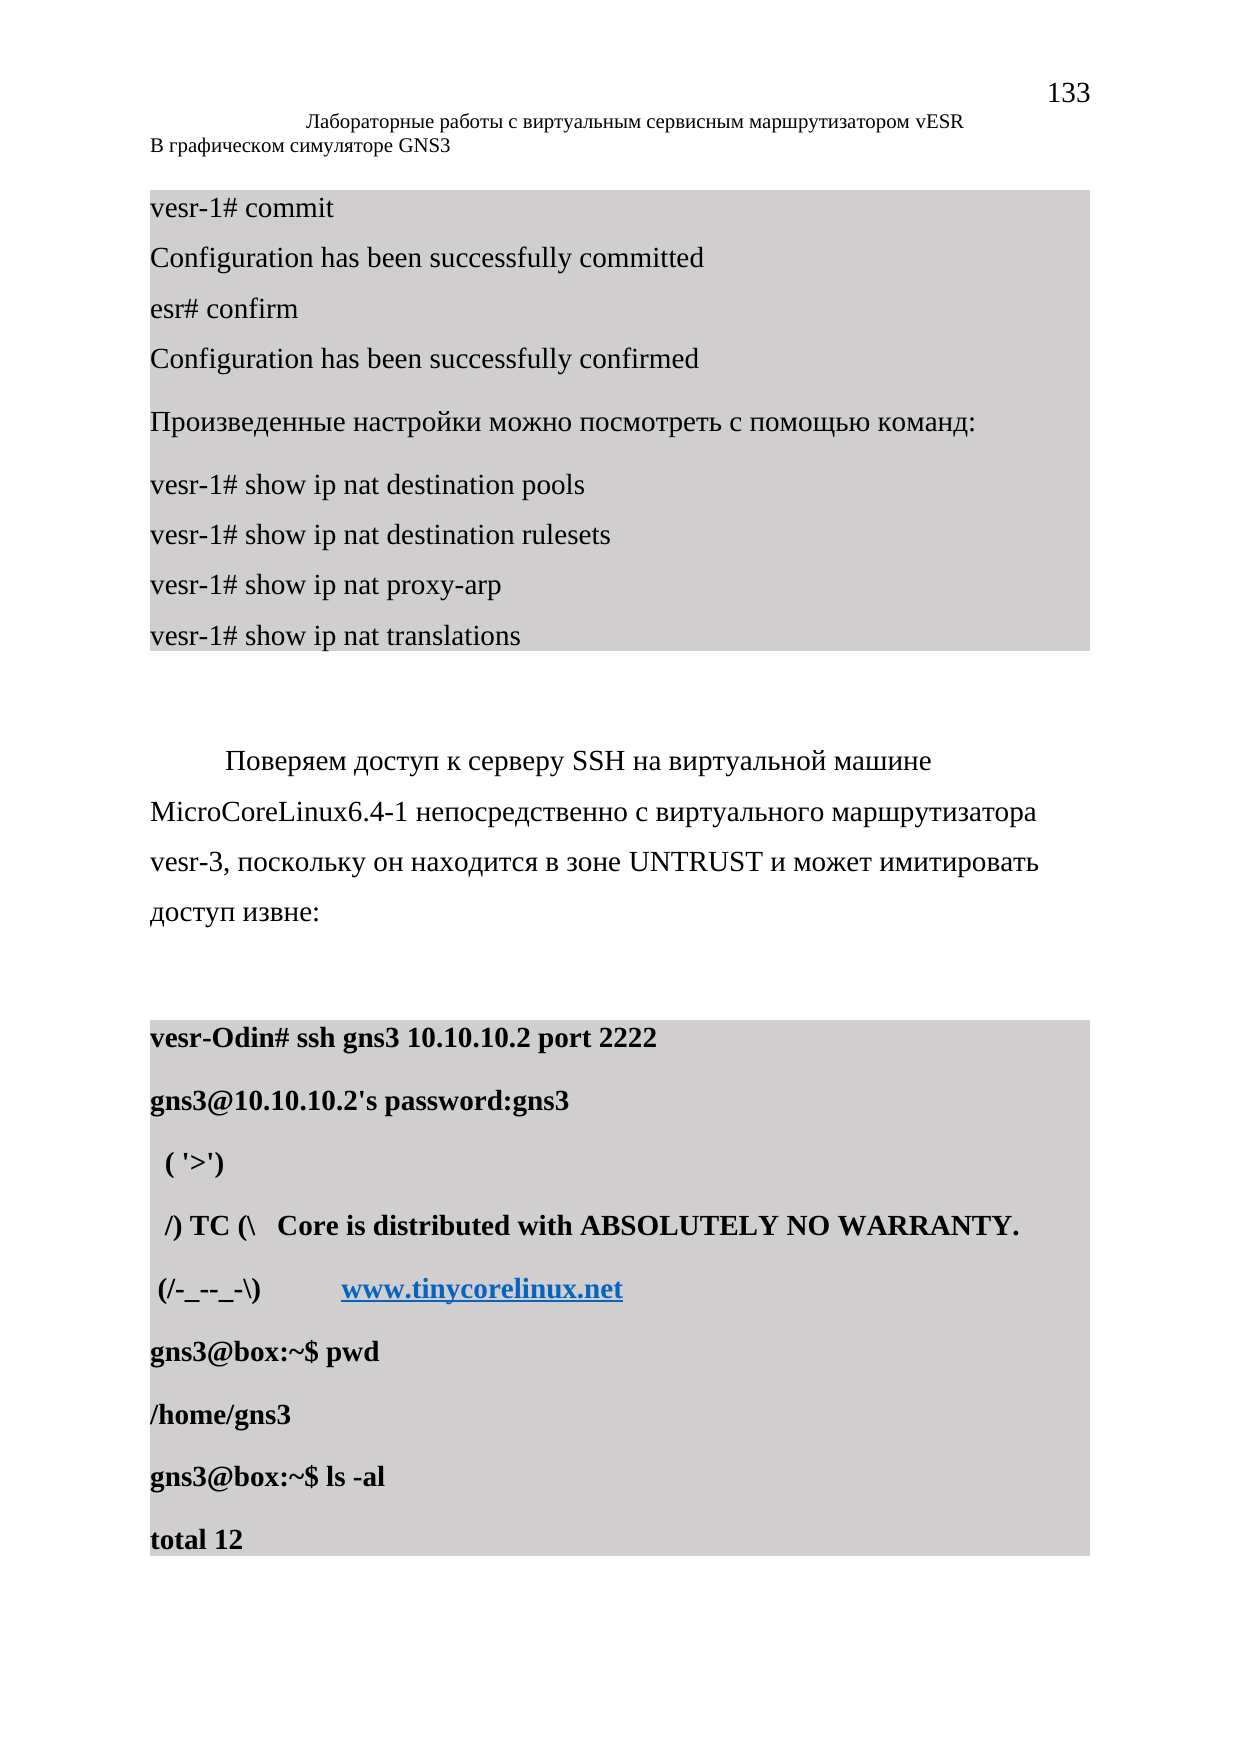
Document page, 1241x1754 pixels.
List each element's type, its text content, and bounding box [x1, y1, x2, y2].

text vesr-Odin# ssh gns3 10.10.10.2 port 2222 [150, 1020, 1090, 1053]
text Произведенные настройки можно посмотреть с помощью команд: [150, 404, 1090, 437]
text gns3@box:~$ ls -al [150, 1459, 1090, 1493]
text vesr-1# commit Configuration has been successfully committed esr# confirm Configuration has been successfully confirmed [150, 190, 1090, 375]
text total 12 [150, 1522, 1090, 1556]
text ( '>') [150, 1146, 1090, 1179]
text (/-_--_-\) www.tinycorelinux.net [150, 1271, 1090, 1305]
text /) TC (\ Core is distributed with ABSOLUTELY NO WARRANTY. [150, 1208, 1090, 1242]
text Поверяем доступ к серверу SSH на виртуальной машине MicroCoreLinux6.4-1 непосредственно с виртуального маршрутизатора vesr-3, поскольку он находится в зоне UNTRUST и может имитировать доступ извне: [150, 743, 1090, 928]
text vesr-1# show ip nat destination pools vesr-1# show ip nat destination rulesets vesr-1# show ip nat proxy-arp vesr-1# show ip nat translations [150, 467, 1090, 651]
text /home/gns3 [150, 1397, 1090, 1430]
text gns3@10.10.10.2's password:gns3 [150, 1083, 1090, 1116]
text gns3@box:~$ pwd [150, 1334, 1090, 1367]
